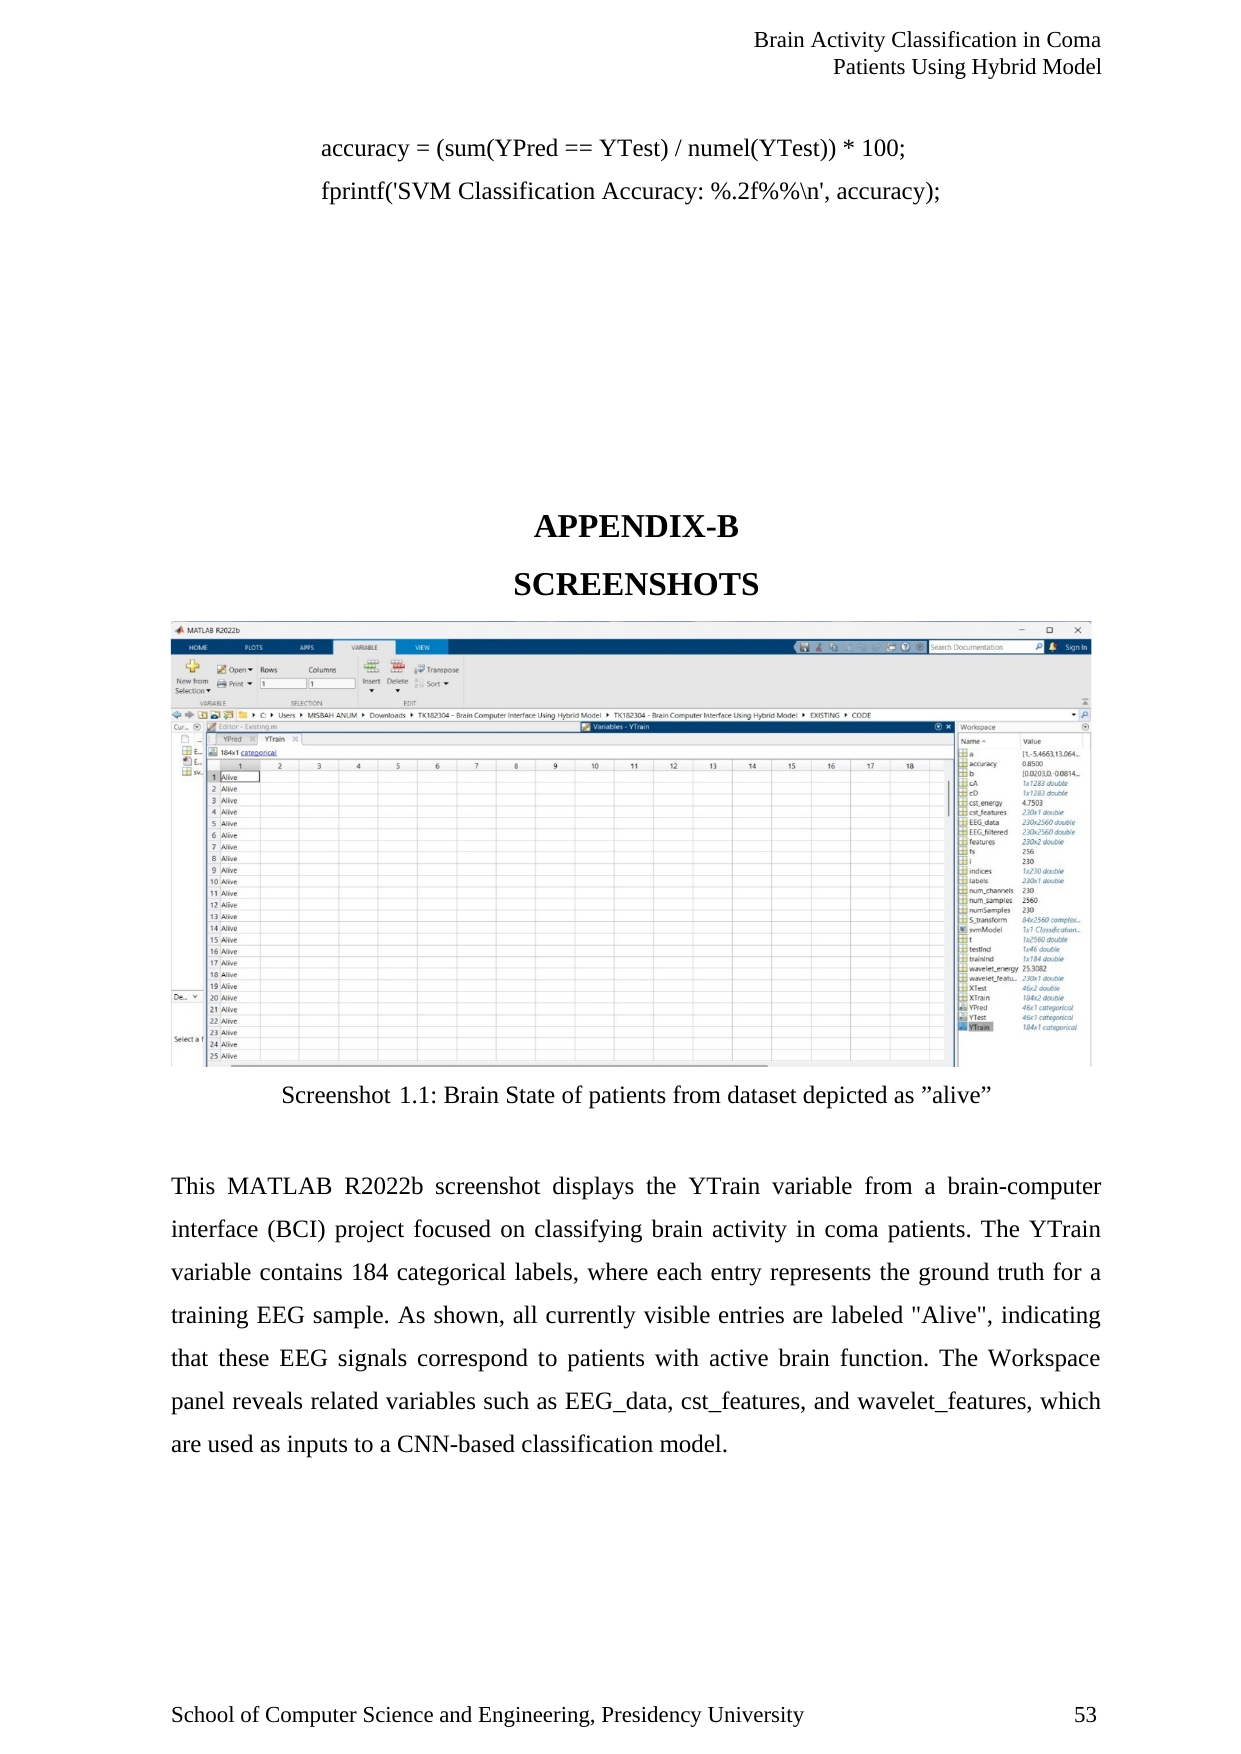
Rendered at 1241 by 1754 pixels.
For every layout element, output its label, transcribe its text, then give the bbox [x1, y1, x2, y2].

text SCREENSHOTS [171, 564, 1102, 602]
text This MATLAB R2022b screenshot displays the YTrain variable from a brain-computer interface (BCI) project focused on classifying brain activity in coma patients. The YTrain variable contains 184 categorical labels, where each entry represents the ground truth for a training EEG sample. As shown, all currently visible entries are labeled "Alive", indicating that these EEG signals correspond to patients with active brain function. The Workspace panel reveals related variables such as EEG_data, cst_features, and wavelet_features, which are used as inputs to a CNN-based classification model. [171, 1171, 1102, 1458]
text APPENDIX-B [171, 507, 1102, 545]
text Screenshot 1.1: Brain State of patients from dataset depicted as ”alive” [171, 1080, 1102, 1108]
list accuracy = (sum(YPred == YTest) / numel(YTest)) * 100; [321, 133, 1102, 162]
picture [170, 621, 1092, 1067]
text fprintf('SVM Classification Accuracy: %.2f%%\n', accuracy); [171, 176, 1102, 205]
